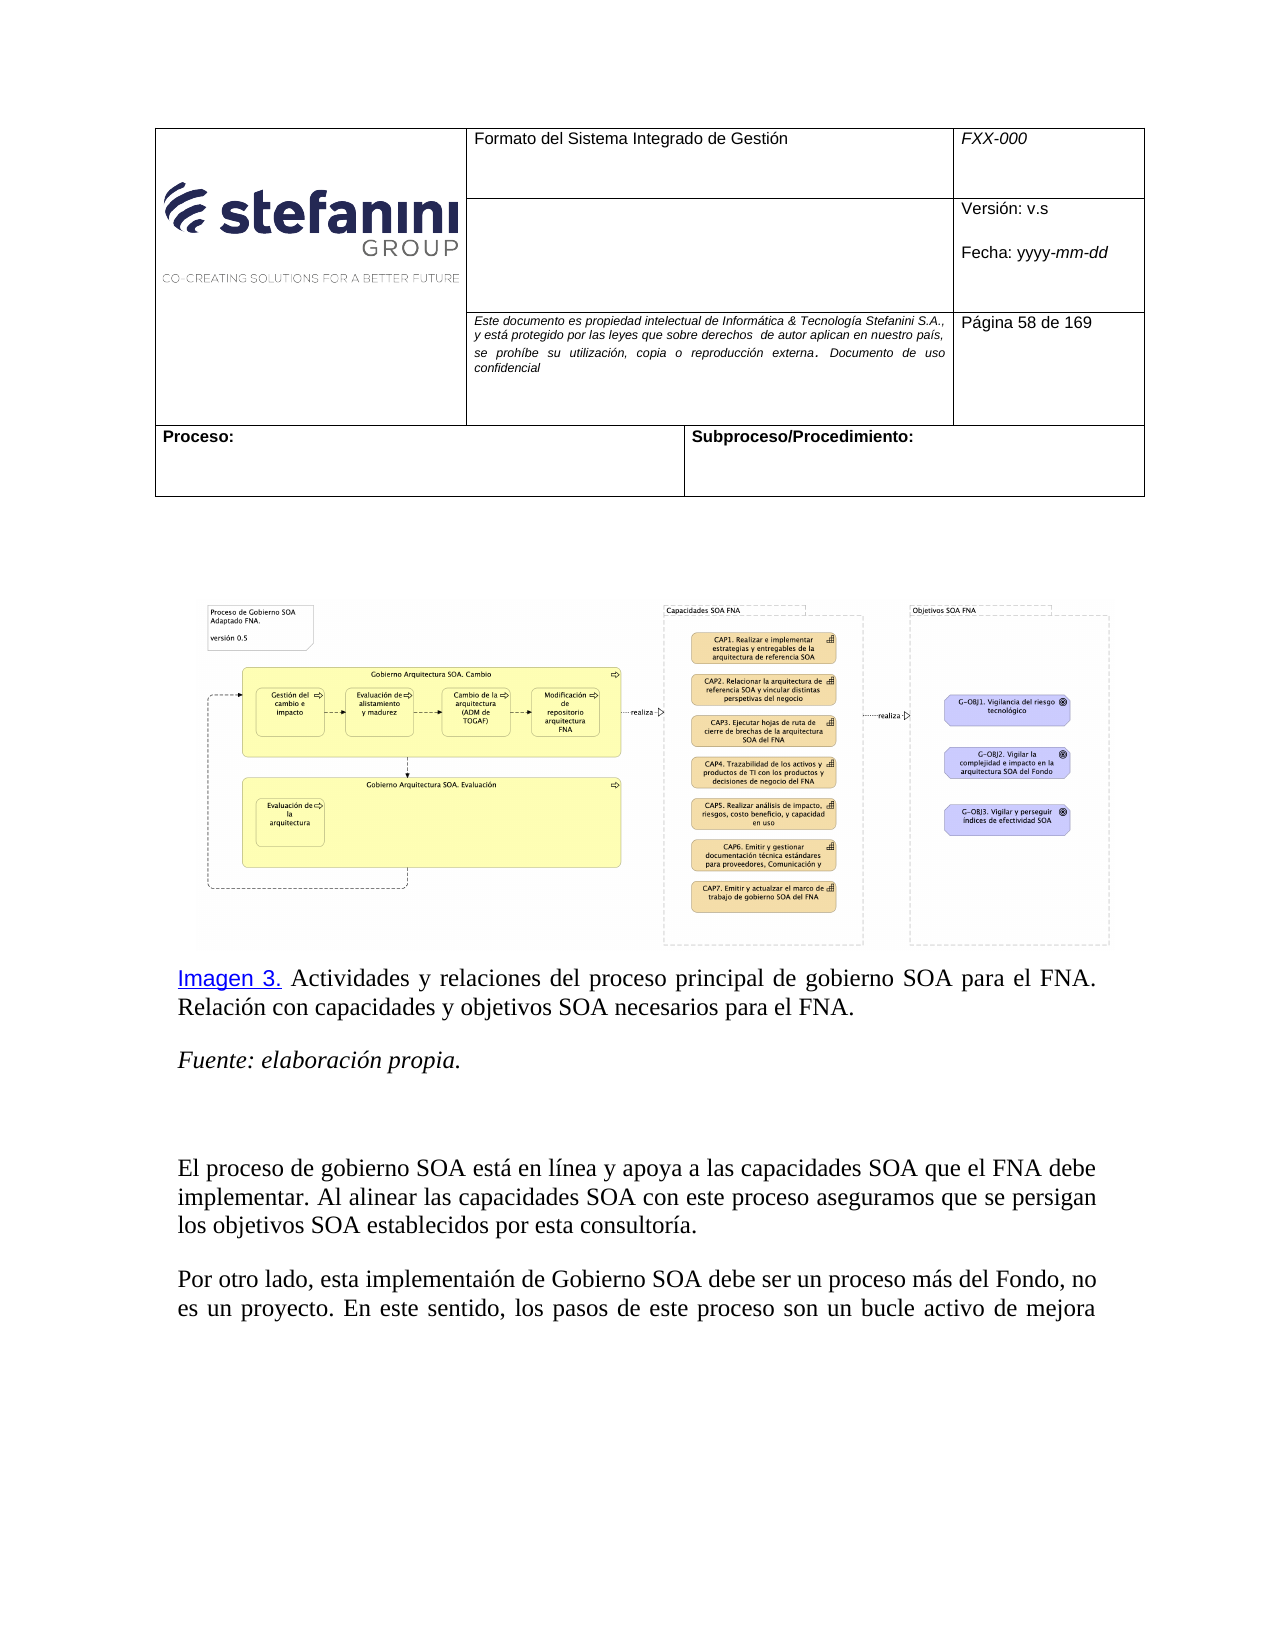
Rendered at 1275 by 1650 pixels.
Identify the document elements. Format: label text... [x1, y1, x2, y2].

picture [196, 599, 1115, 951]
picture [162, 182, 460, 286]
text Imagen 3. Actividades y relaciones del proceso principal de gobierno SOA para el FNA. Relación con capacidades y objetivos SOA necesarios para el FNA. [177, 963, 1098, 1020]
text El proceso de gobierno SOA está en línea y apoya a las capacidades SOA que el FNA debe implementar. Al alinear las capacidades SOA con este proceso aseguramos que se persigan los objetivos SOA establecidos por esta consultoría. [177, 1153, 1098, 1239]
text Fuente: elaboración propia. [177, 1045, 1098, 1074]
text Por otro lado, esta implementaión de Gobierno SOA debe ser un proceso más del Fondo, no es un proyecto. En este sentido, los pasos de este proceso son un bucle activo de mejora continua, y debe hacer parte del mapa de calidad del Fondo (como uno más de los procesos operativos existentes). [177, 1264, 1098, 1322]
